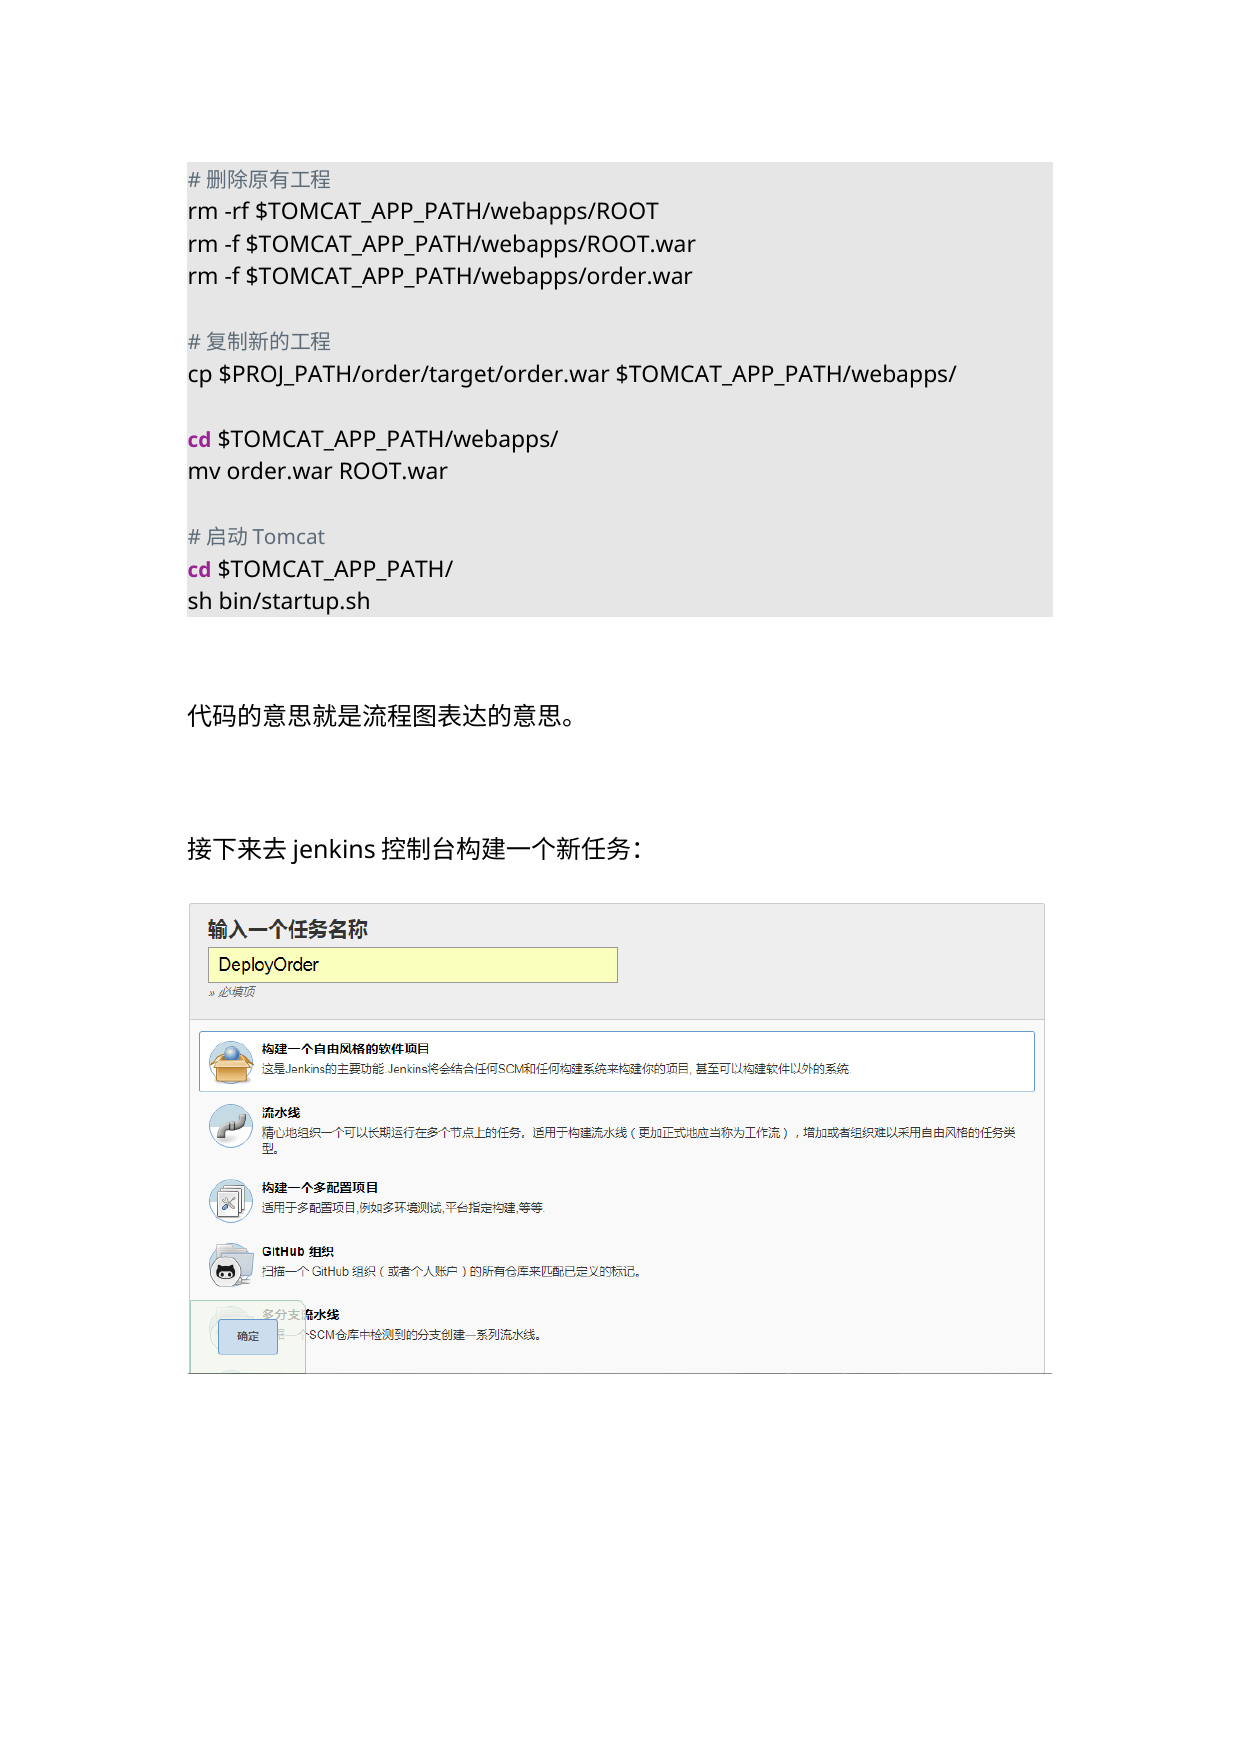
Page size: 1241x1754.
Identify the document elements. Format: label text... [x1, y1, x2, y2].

text 代码的意思就是流程图表达的意思。 [187, 682, 1053, 747]
text rm -f $TOMCAT_APP_PATH/webapps/ROOT.war [187, 227, 1053, 259]
text rm -rf $TOMCAT_APP_PATH/webapps/ROOT [187, 194, 1053, 227]
text # 删除原有工程 [187, 162, 1053, 194]
text cd $TOMCAT_APP_PATH/ [187, 552, 1053, 584]
text # 复制新的工程 [187, 324, 1053, 357]
text 接下来去jenkins控制台构建一个新任务： [187, 815, 1053, 880]
text cd $TOMCAT_APP_PATH/webapps/ [187, 422, 1053, 454]
text sh bin/startup.sh [187, 584, 1053, 617]
picture [187, 897, 1053, 1374]
text # 启动Tomcat [187, 519, 1053, 552]
text rm -f $TOMCAT_APP_PATH/webapps/order.war [187, 259, 1053, 292]
text cp $PROJ_PATH/order/target/order.war $TOMCAT_APP_PATH/webapps/ [187, 357, 1053, 389]
text mv order.war ROOT.war [187, 454, 1053, 487]
